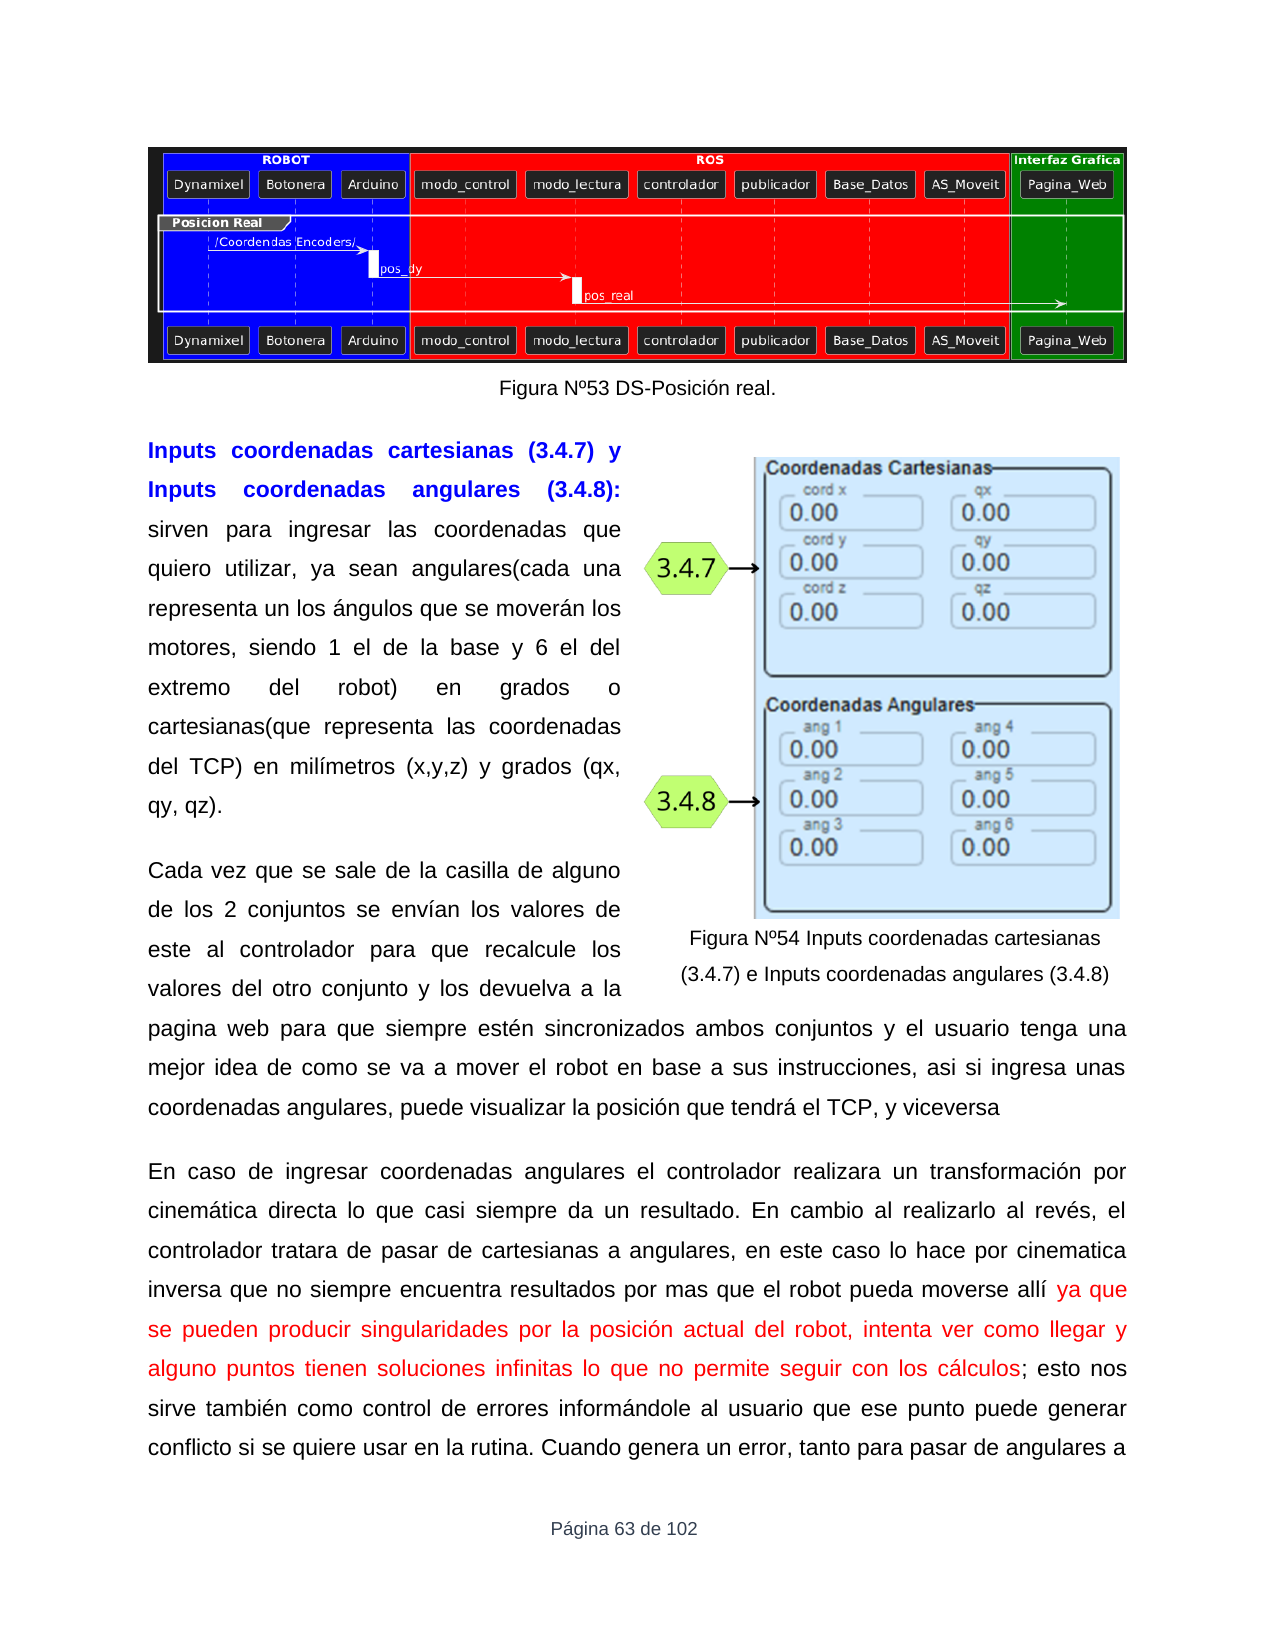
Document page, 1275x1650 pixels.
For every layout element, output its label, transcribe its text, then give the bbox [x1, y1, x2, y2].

picture [640, 457, 1120, 919]
text Cada vez que se sale de la casilla de alguno de los 2 conjuntos se envían los valores de este al controlador para que recalcule los valores del otro conjunto y los devuelva a la pagina web para que siempre estén sincronizados ambos conjuntos y el usuario tenga una mejor idea de como se va a mover el robot en base a sus instrucciones, asi si ingresa unas coordenadas angulares, puede visualizar la posición que tendrá el TCP, y viceversa [148, 857, 1127, 1120]
text Figura Nº53 DS-Posición real. [148, 376, 1127, 400]
text Inputs coordenadas cartesianas (3.4.7) y Inputs coordenadas angulares (3.4.8): sirven para ingresar las coordenadas que quiero utilizar, ya sean angulares(cada una representa un los ángulos que se moverán los motores, siendo 1 el de la base y 6 el del extremo del robot) en grados o cartesianas(que representa las coordenadas del TCP) en milímetros (x,y,z) y grados (qx, qy, qz). [148, 437, 1127, 818]
picture [148, 147, 1127, 363]
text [148, 1158, 1127, 1461]
